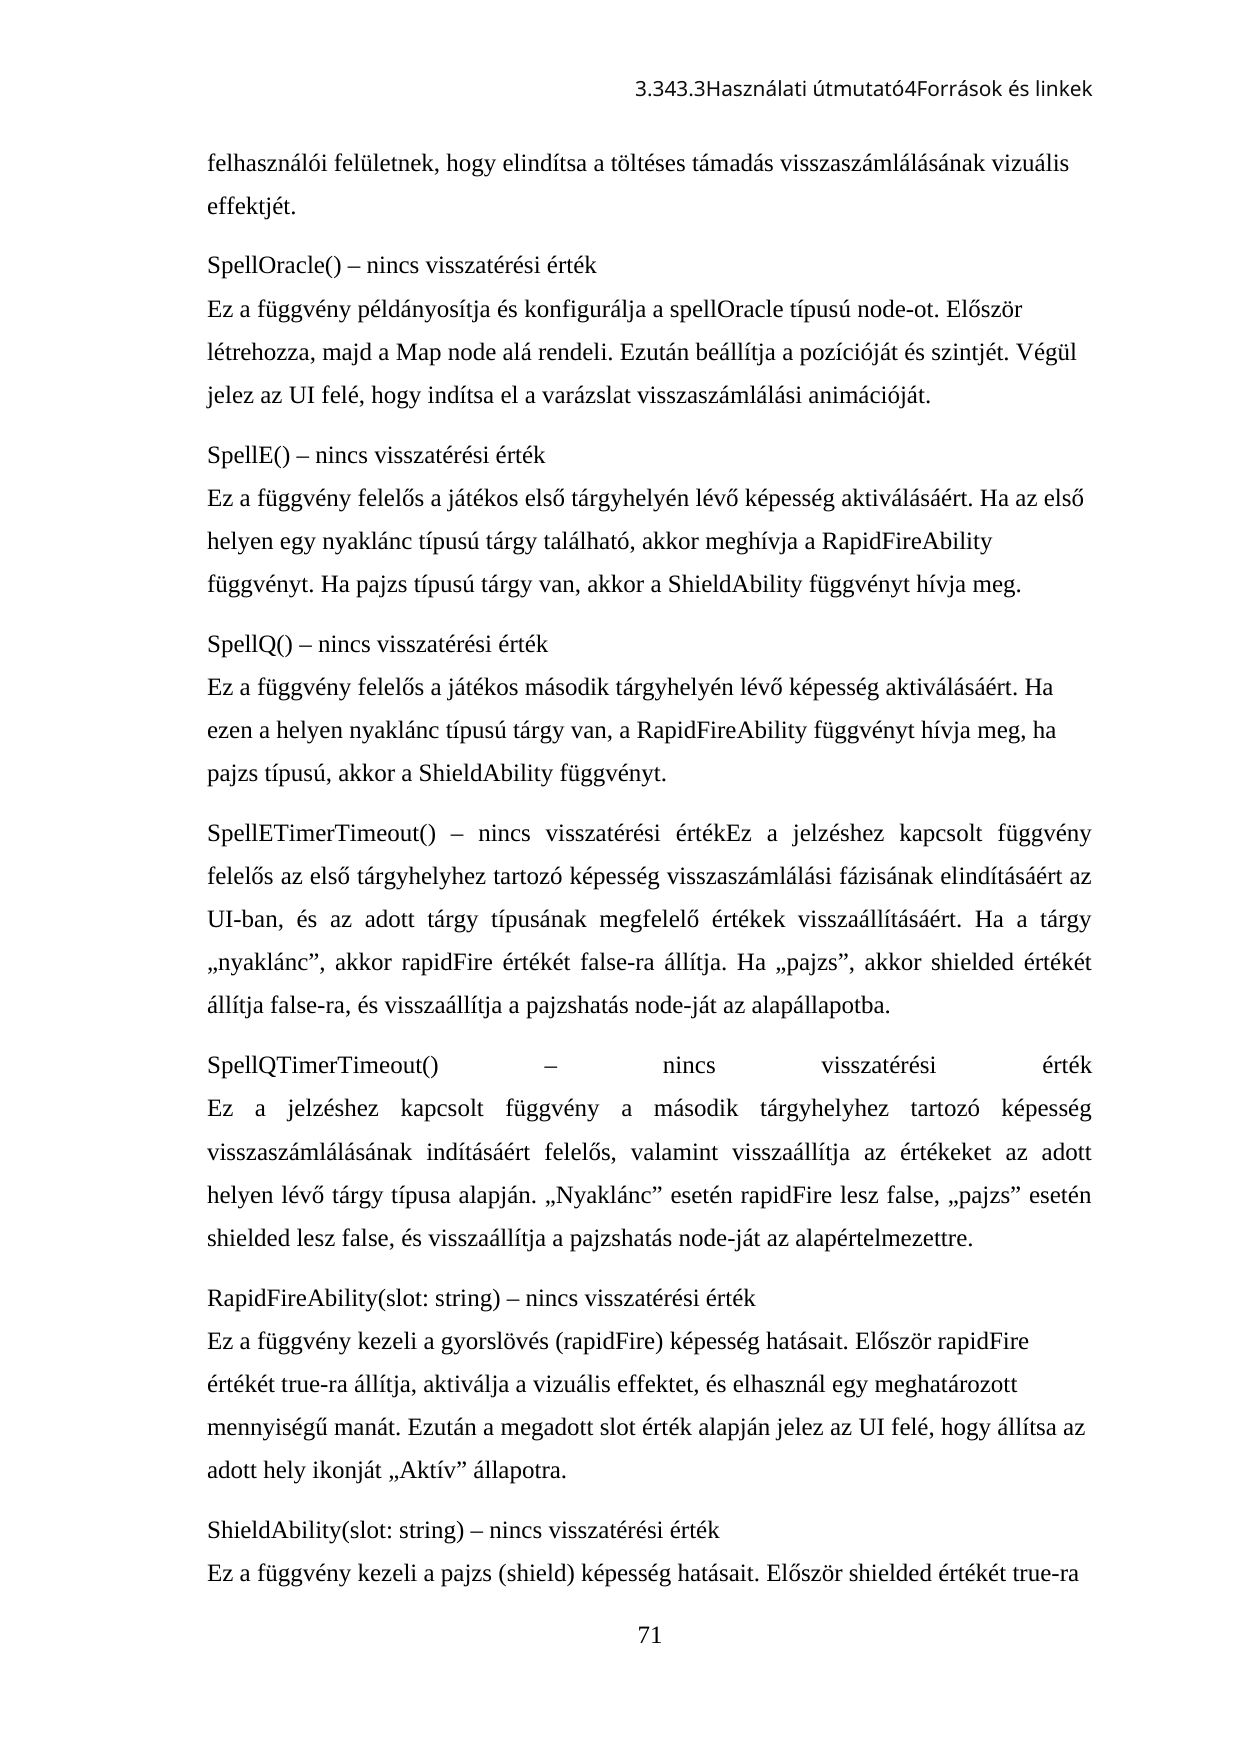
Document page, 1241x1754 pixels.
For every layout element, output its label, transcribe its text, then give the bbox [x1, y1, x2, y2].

text SpellETimerTimeout() – nincs visszatérési értékEz a jelzéshez kapcsolt függvény felelős az első tárgyhelyhez tartozó képesség visszaszámlálási fázisának elindításáért az UI-ban, és az adott tárgy típusának megfelelő értékek visszaállításáért. Ha a tárgy „nyaklánc”, akkor rapidFire értékét false-ra állítja. Ha „pajzs”, akkor shielded értékét állítja false-ra, és visszaállítja a pajzshatás node-ját az alapállapotba. [207, 818, 1092, 1019]
text SpellE() – nincs visszatérési érték Ez a függvény felelős a játékos első tárgyhelyén lévő képesség aktiválásáért. Ha az első helyen egy nyaklánc típusú tárgy található, akkor meghívja a RapidFireAbility függvényt. Ha pajzs típusú tárgy van, akkor a ShieldAbility függvényt hívja meg. [207, 440, 1092, 598]
text SpellQTimerTimeout() – nincs visszatérési érték Ez a jelzéshez kapcsolt függvény a második tárgyhelyhez tartozó képesség visszaszámlálásának indításáért felelős, valamint visszaállítja az értékeket az adott helyen lévő tárgy típusa alapján. „Nyaklánc” esetén rapidFire lesz false, „pajzs” esetén shielded lesz false, és visszaállítja a pajzshatás node-ját az alapértelmezettre. [207, 1050, 1092, 1252]
text RapidFireAbility(slot: string) – nincs visszatérési érték Ez a függvény kezeli a gyorslövés (rapidFire) képesség hatásait. Először rapidFire értékét true-ra állítja, aktiválja a vizuális effektet, és elhasznál egy meghatározott mennyiségű manát. Ezután a megadott slot érték alapján jelez az UI felé, hogy állítsa az adott hely ikonját „Aktív” állapotra. [207, 1283, 1092, 1484]
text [207, 1515, 1092, 1587]
text SpellQ() – nincs visszatérési érték Ez a függvény felelős a játékos második tárgyhelyén lévő képesség aktiválásáért. Ha ezen a helyen nyaklánc típusú tárgy van, a RapidFireAbility függvényt hívja meg, ha pajzs típusú, akkor a ShieldAbility függvényt. [207, 629, 1092, 787]
text SpellOracle() – nincs visszatérési érték Ez a függvény példányosítja és konfigurálja a spellOracle típusú node-ot. Először létrehozza, majd a Map node alá rendeli. Ezután beállítja a pozícióját és szintjét. Végül jelez az UI felé, hogy indítsa el a varázslat visszaszámlálási animációját. [207, 251, 1092, 409]
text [207, 148, 1092, 219]
